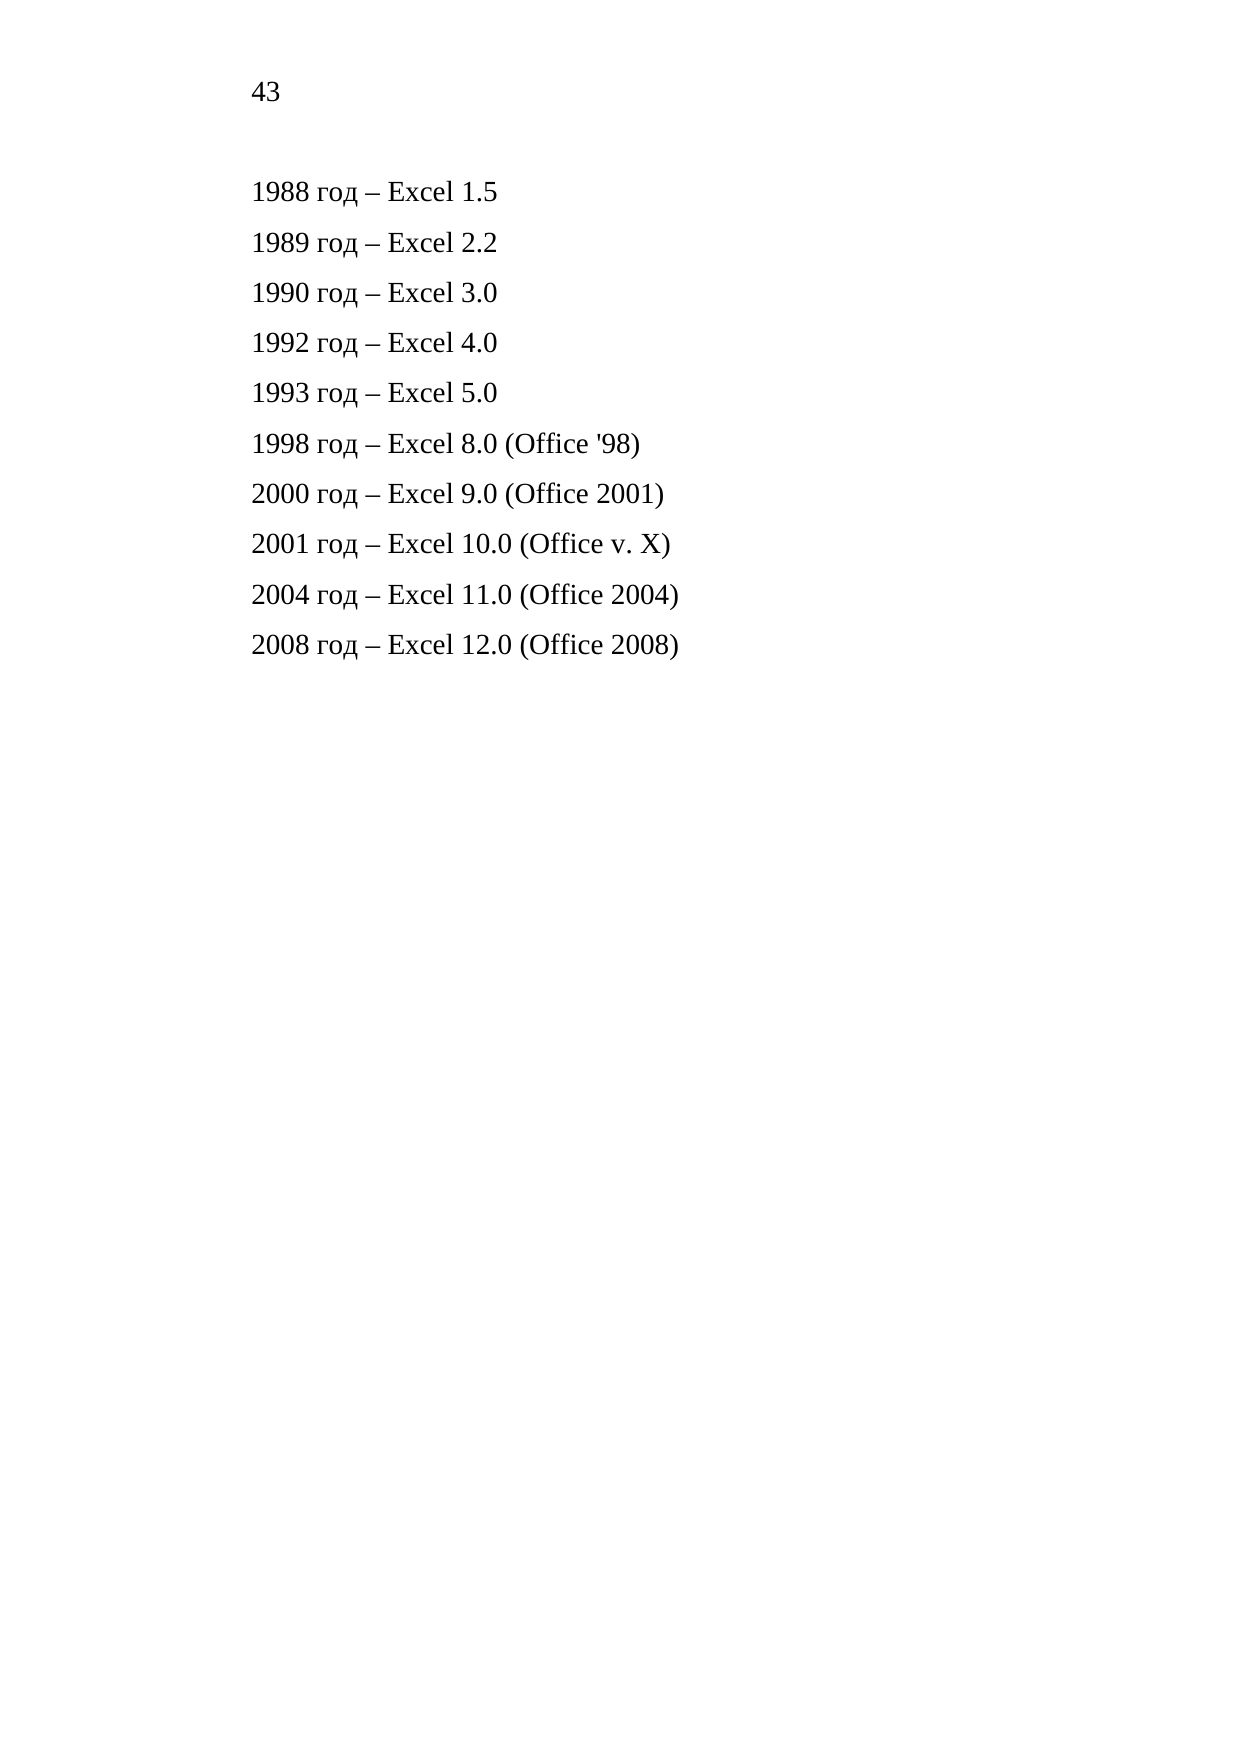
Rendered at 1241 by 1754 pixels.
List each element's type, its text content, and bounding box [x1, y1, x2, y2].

text 1989 год – Excel 2.2 [177, 225, 1152, 258]
text 2004 год – Excel 11.0 (Office 2004) [177, 577, 1152, 610]
text 1988 год – Excel 1.5 [177, 174, 1152, 208]
text 1992 год – Excel 4.0 [177, 325, 1152, 359]
text 1998 год – Excel 8.0 (Office '98) [177, 426, 1152, 459]
text 2001 год – Excel 10.0 (Office v. X) [177, 527, 1152, 560]
text 2000 год – Excel 9.0 (Office 2001) [177, 476, 1152, 510]
text 1993 год – Excel 5.0 [177, 376, 1152, 409]
text 1990 год – Excel 3.0 [177, 275, 1152, 308]
text 2008 год – Excel 12.0 (Office 2008) [177, 627, 1152, 661]
